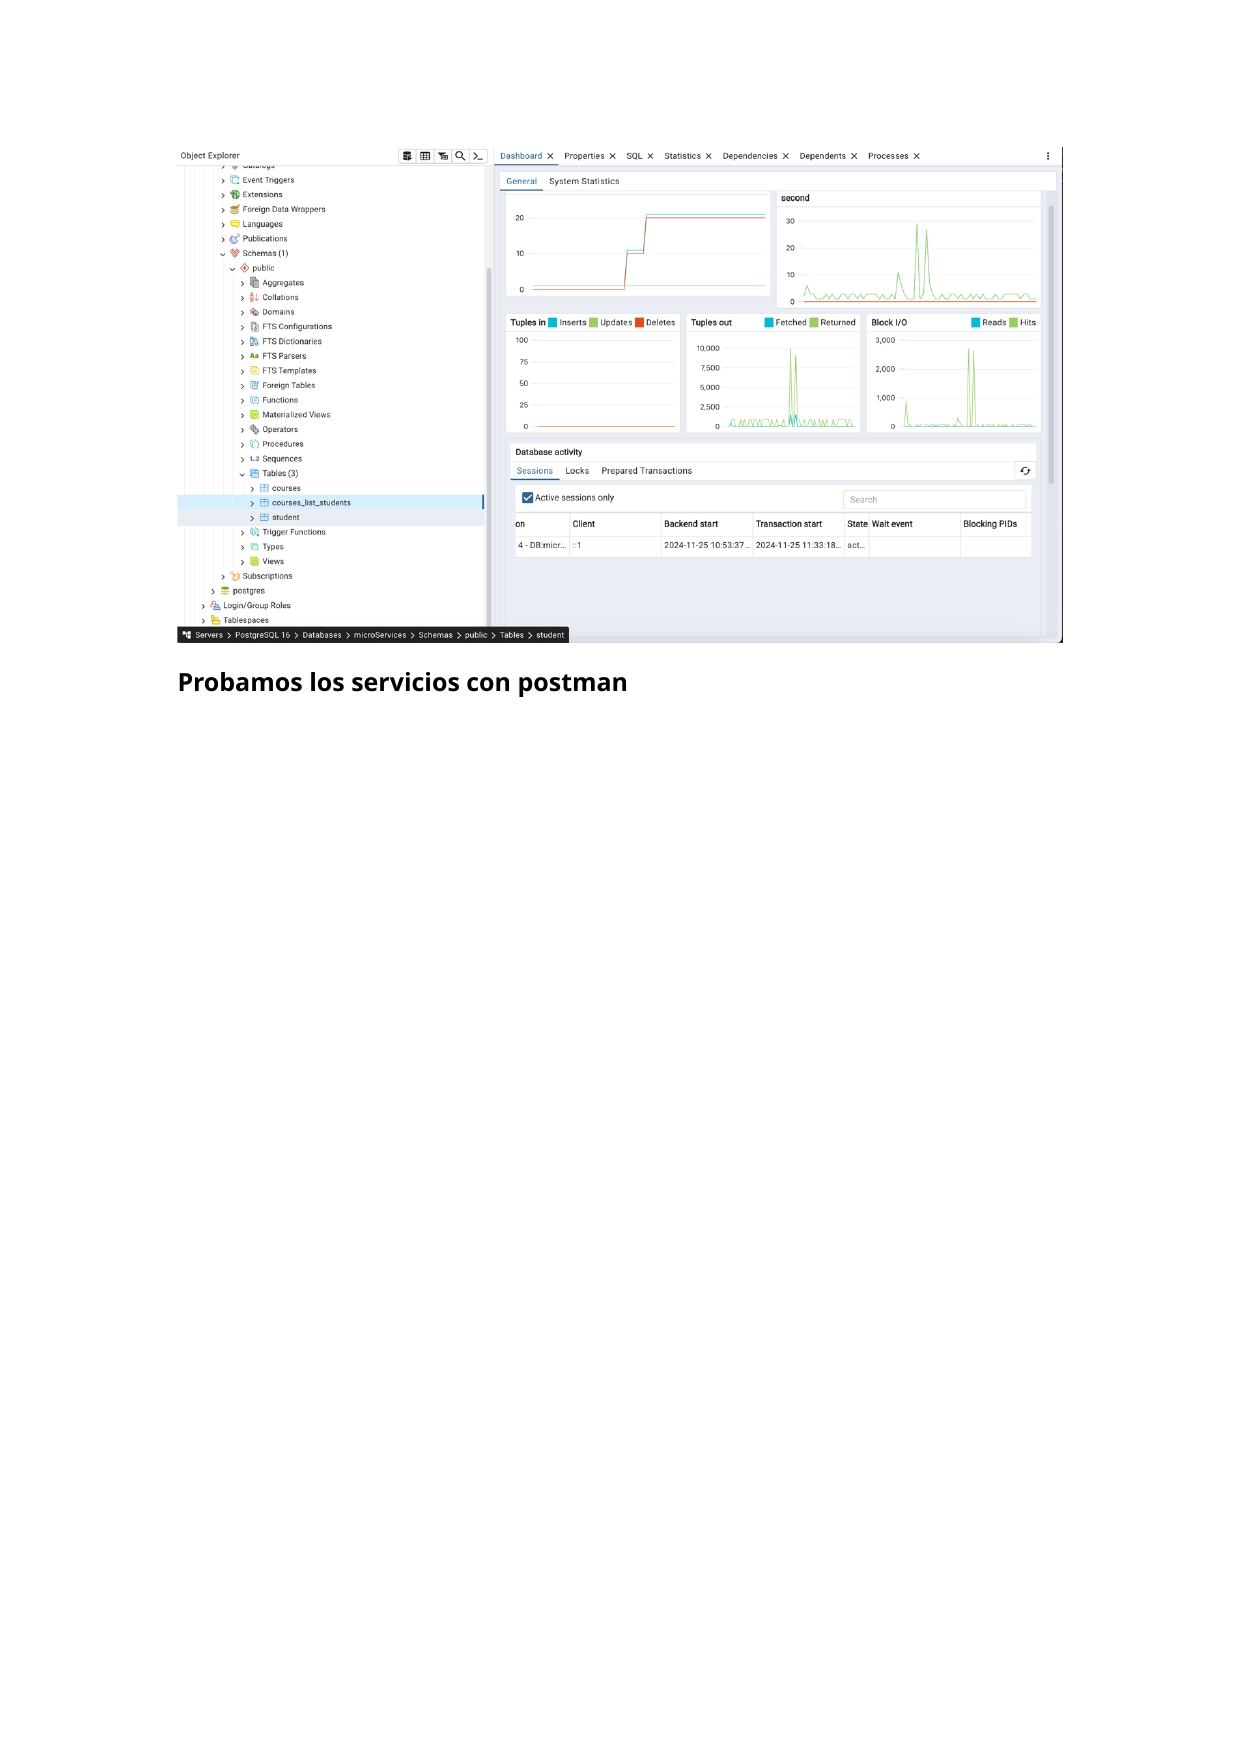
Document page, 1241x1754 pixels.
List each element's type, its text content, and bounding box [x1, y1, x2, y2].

picture [177, 147, 1063, 643]
text Probamos los servicios con postman [177, 664, 1063, 698]
